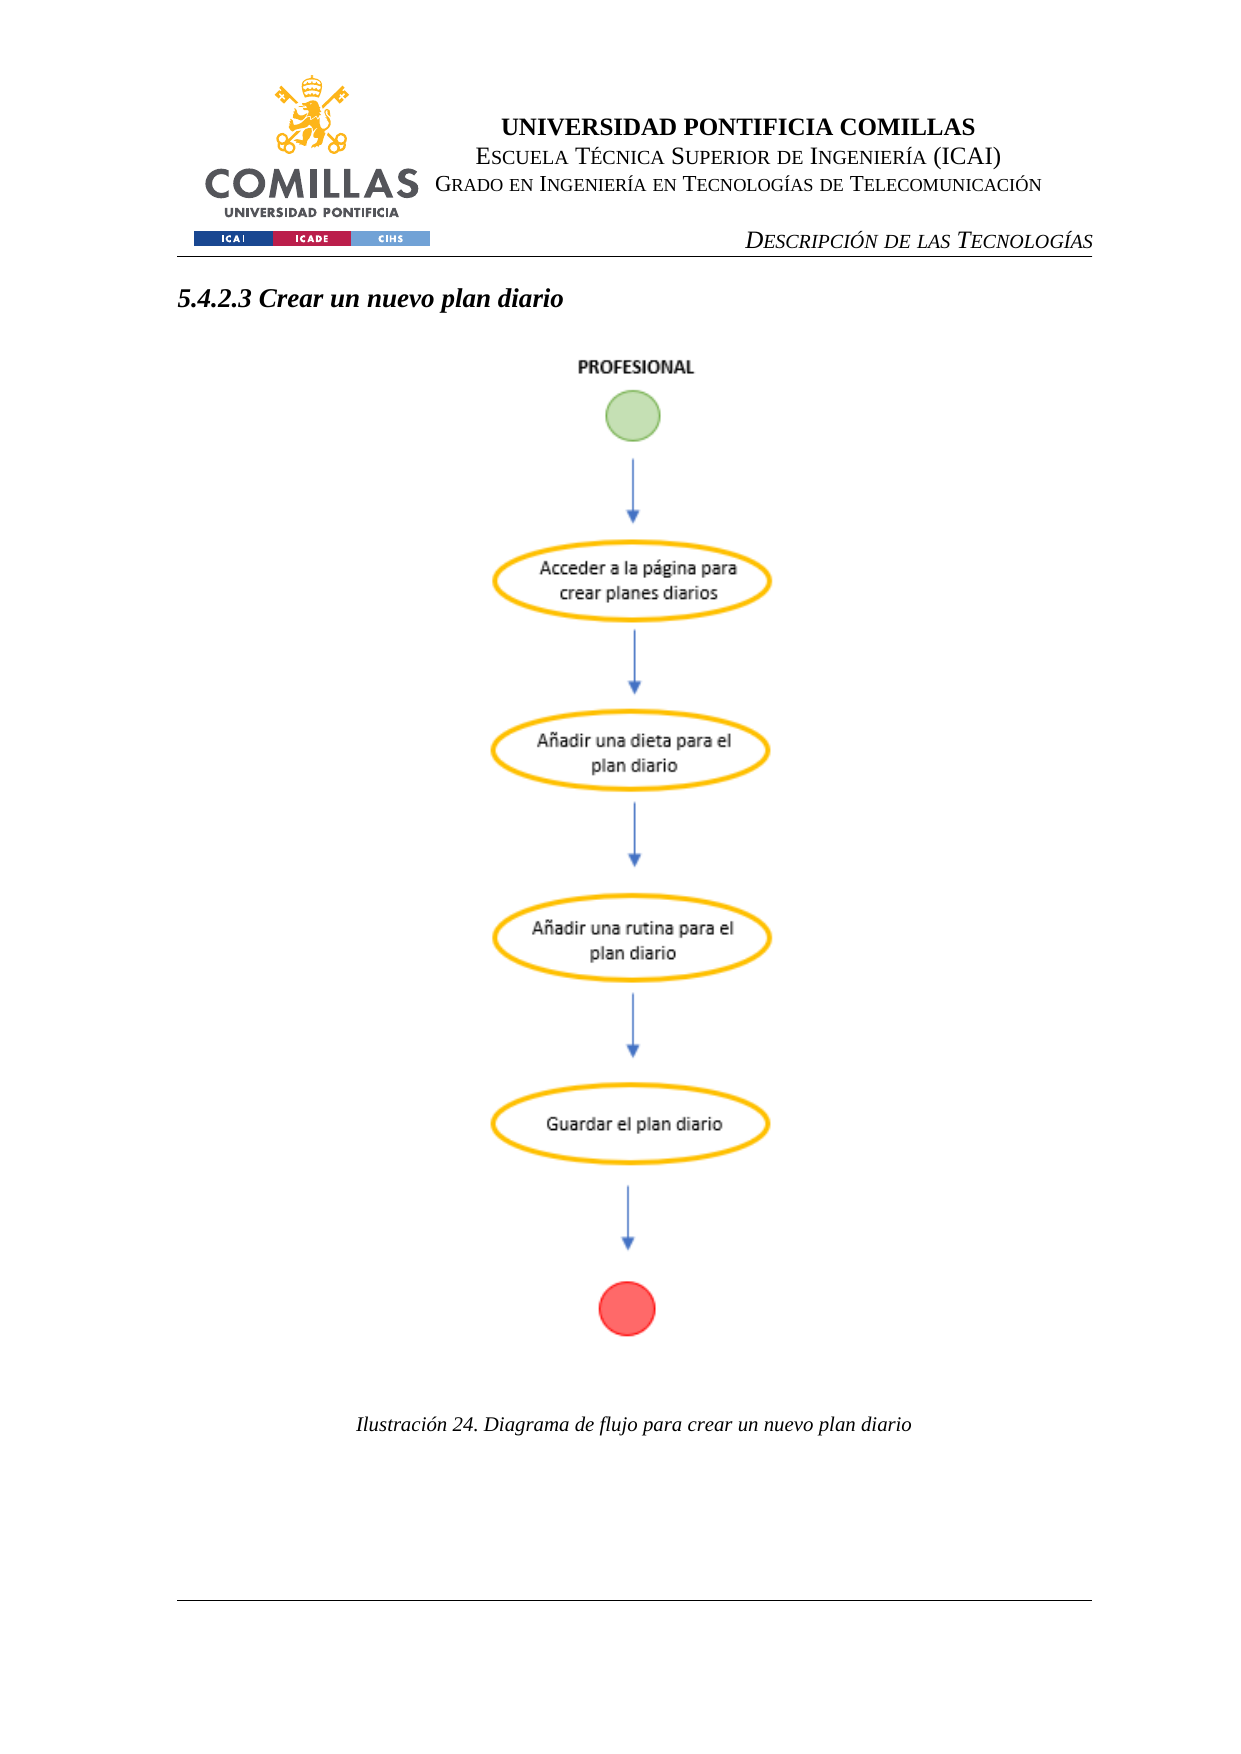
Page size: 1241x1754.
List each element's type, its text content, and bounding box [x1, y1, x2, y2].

text Ilustración 24. Diagrama de flujo para crear un nuevo plan diario [177, 1412, 1092, 1436]
subtitle Crear un nuevo plan diario [177, 282, 1092, 313]
picture [461, 334, 809, 1373]
